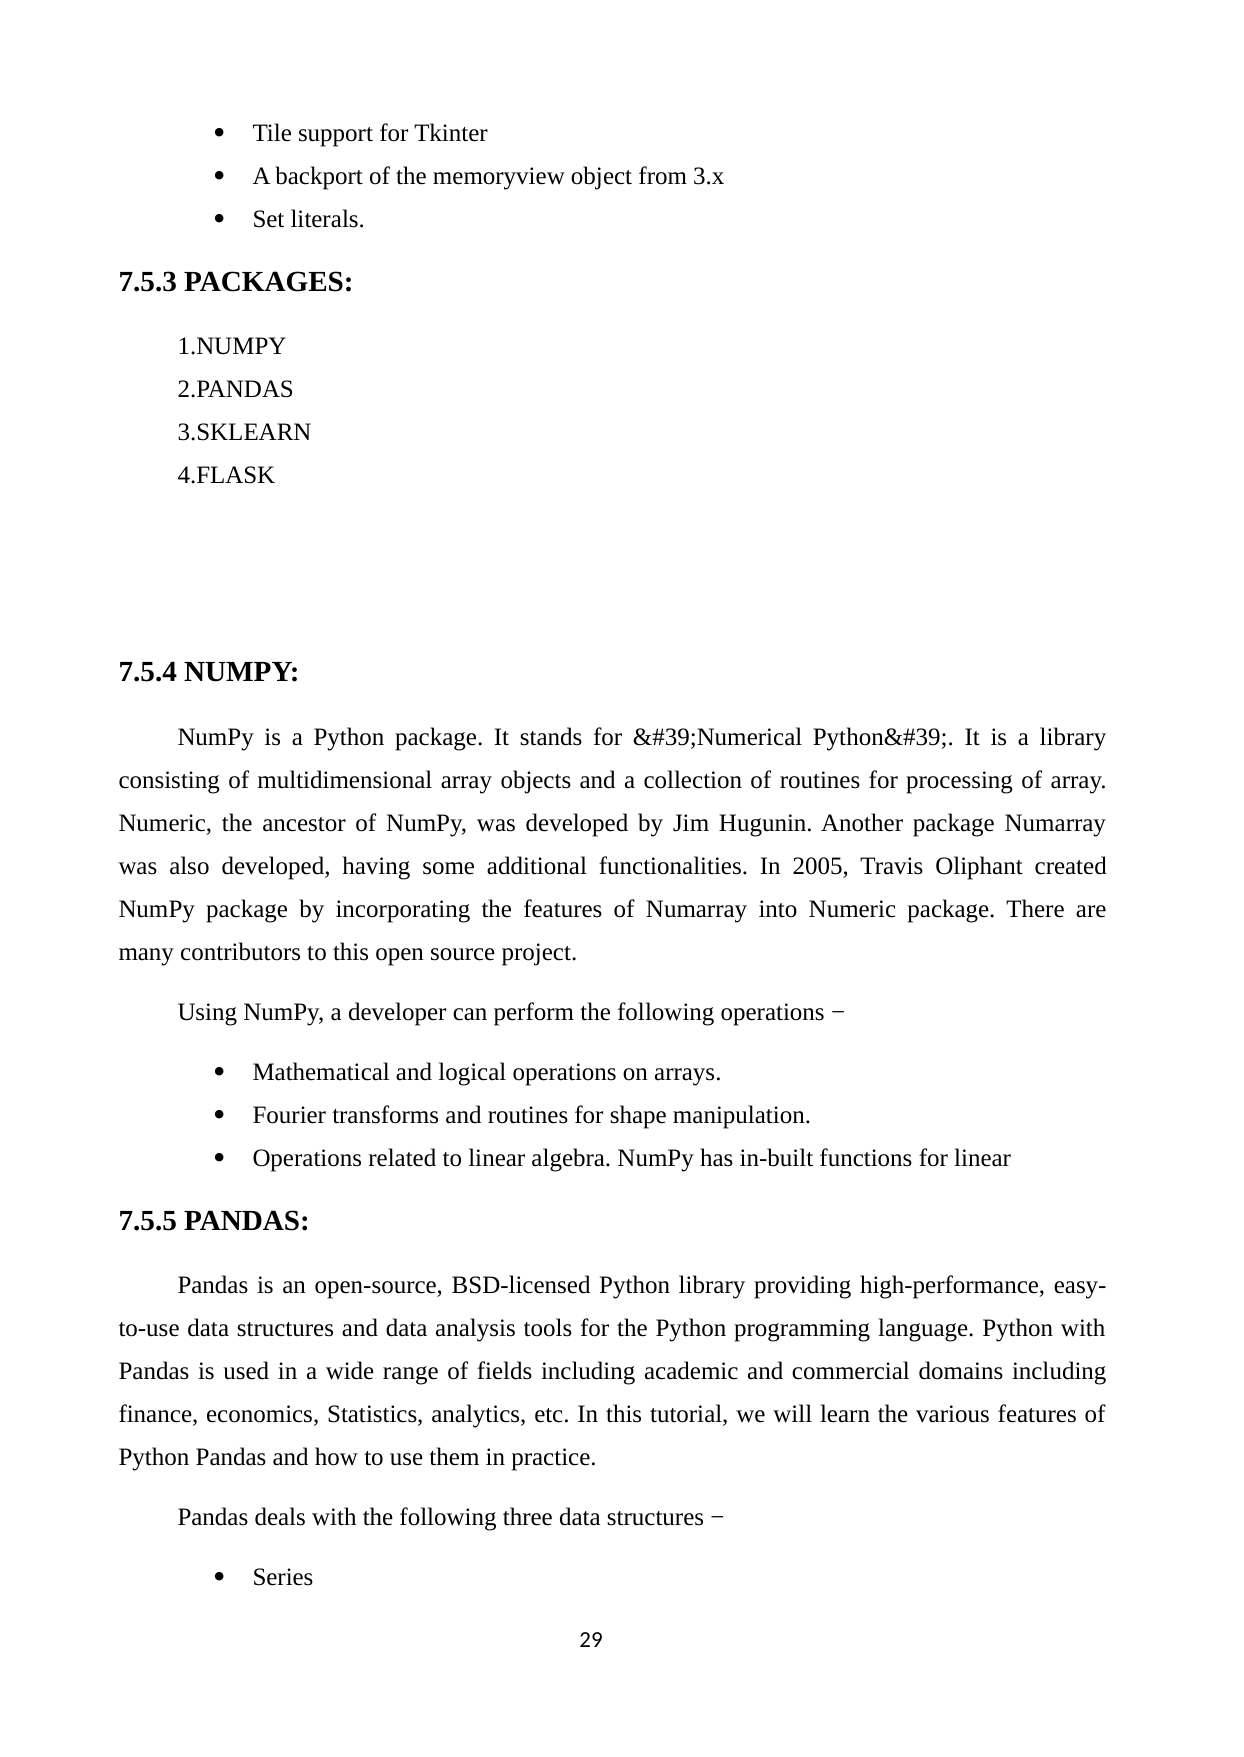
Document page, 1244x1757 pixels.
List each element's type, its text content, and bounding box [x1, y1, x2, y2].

text 7.5.5 PANDAS: [118, 1203, 1107, 1236]
text 3.SKLEARN [118, 417, 1107, 446]
list Fourier transforms and routines for shape manipulation. [215, 1100, 1107, 1129]
text 4.FLASK [118, 461, 1107, 489]
list Series [215, 1562, 1107, 1591]
list Operations related to linear algebra. NumPy has in-built functions for linear [215, 1143, 1107, 1172]
text Pandas deals with the following three data structures − [118, 1502, 1107, 1531]
text NumPy is a Python package. It stands for &#39;Numerical Python&#39;. It is a library consisting of multidimensional array objects and a collection of routines for processing of array. Numeric, the ancestor of NumPy, was developed by Jim Hugunin. Another package Numarray was also developed, having some additional functionalities. In 2005, Travis Oliphant created NumPy package by incorporating the features of Numarray into Numeric package. There are many contributors to this open source project. [118, 722, 1107, 966]
text 7.5.4 NUMPY: [118, 654, 1107, 688]
text Using NumPy, a developer can perform the following operations − [118, 997, 1107, 1026]
text 7.5.3 PACKAGES: [118, 264, 1107, 298]
list Mathematical and logical operations on arrays. [215, 1057, 1107, 1086]
text Pandas is an open-source, BSD-licensed Python library providing high-performance, easy-to-use data structures and data analysis tools for the Python programming language. Python with Pandas is used in a wide range of fields including academic and commercial domains including finance, economics, Statistics, analytics, etc. In this tutorial, we will learn the various features of Python Pandas and how to use them in practice. [118, 1270, 1107, 1471]
text 1.NUMPY [118, 331, 1107, 360]
list A backport of the memoryview object from 3.x [215, 161, 1107, 190]
text 2.PANDAS [118, 374, 1107, 403]
list Tile support for Tkinter [215, 118, 1107, 147]
list Set literals. [215, 204, 1107, 233]
